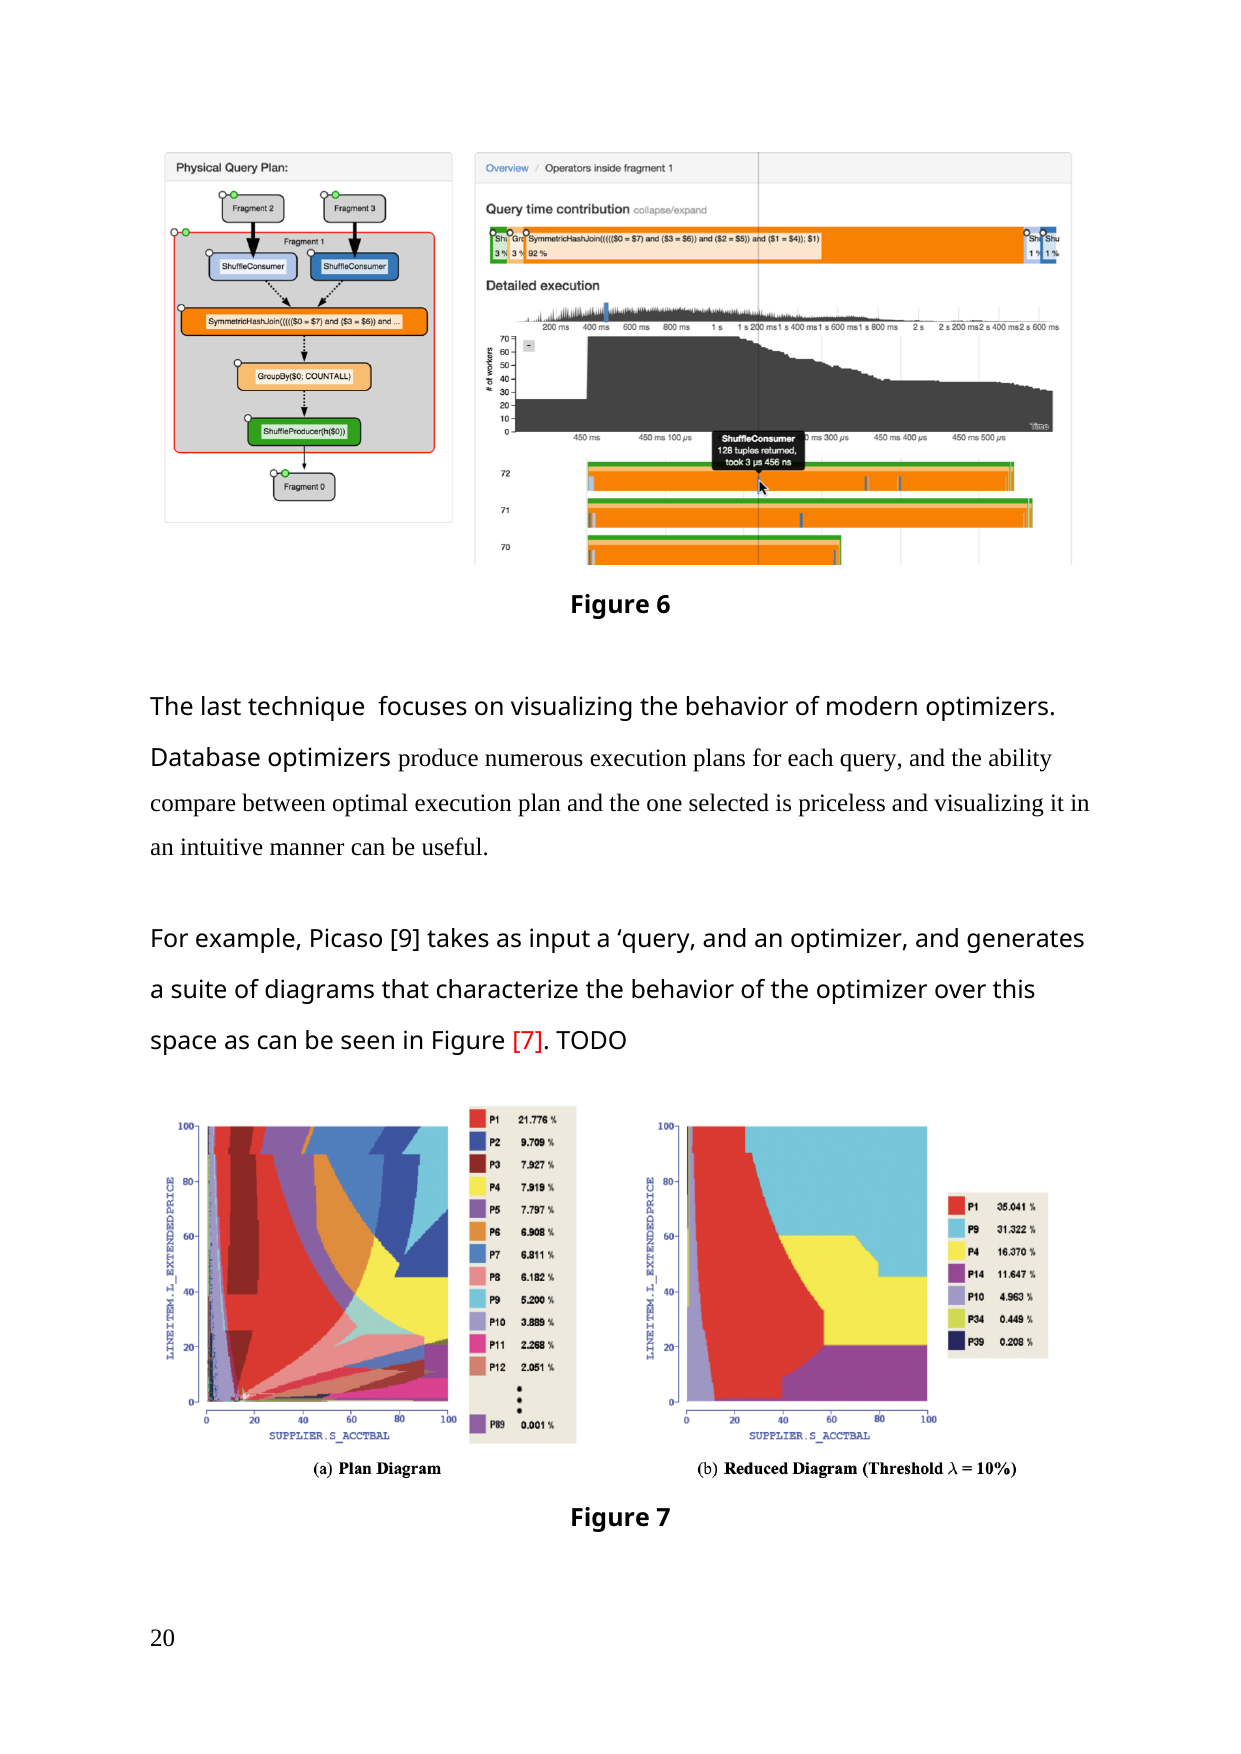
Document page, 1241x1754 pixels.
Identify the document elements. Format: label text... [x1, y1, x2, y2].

text The last technique focuses on visualizing the behavior of modern optimizers. Database optimizers produce numerous execution plans for each query, and the ability compare between optimal execution plan and the one selected is priceless and visualizing it in an intuitive manner can be useful. For example, Picaso [9] takes as input a ‘query, and an optimizer, and generates a suite of diagrams that characterize the behavior of the optimizer over this space as can be seen in Figure [7]. TODO [150, 689, 1090, 1071]
text Figure 7 [150, 1500, 1090, 1534]
picture [150, 1071, 1090, 1486]
picture [150, 150, 1090, 570]
text Figure 6 [150, 570, 1090, 621]
